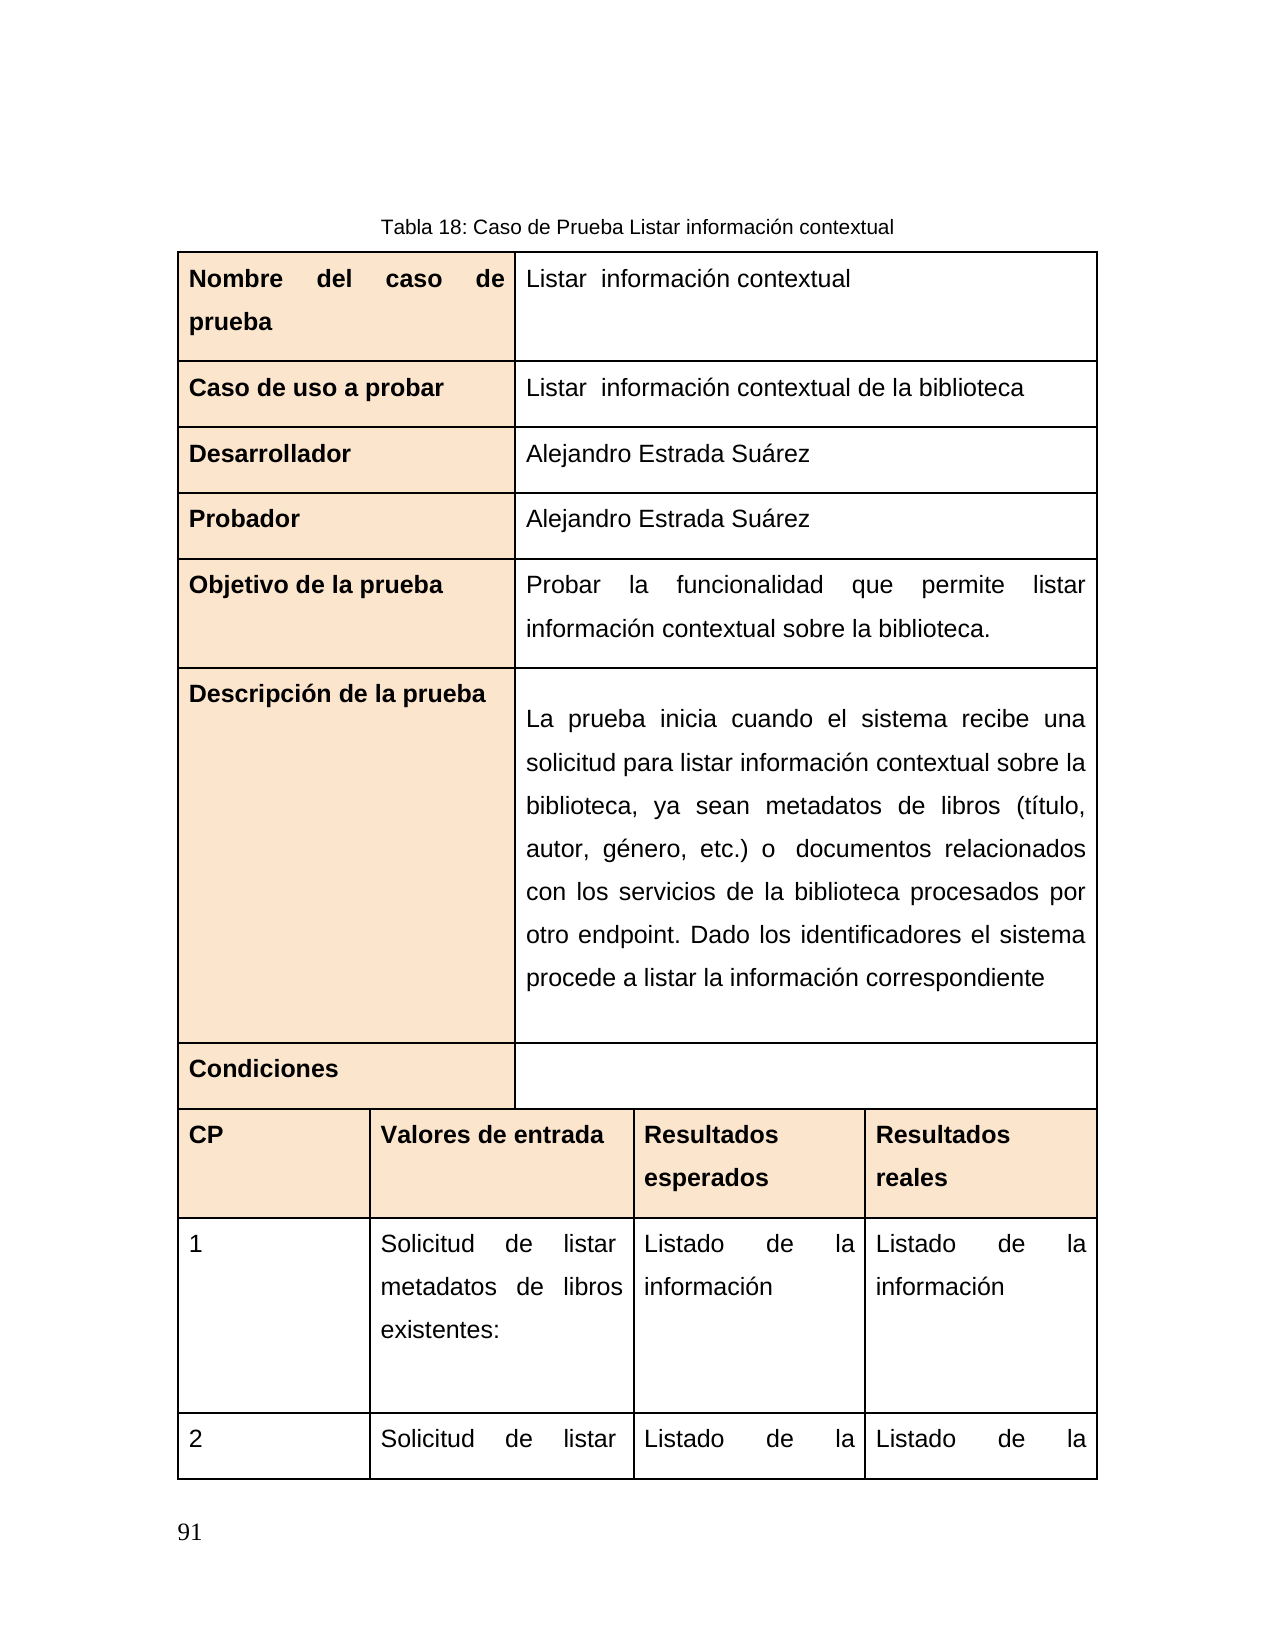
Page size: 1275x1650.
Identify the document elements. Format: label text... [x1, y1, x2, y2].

table_cell [516, 1044, 1096, 1108]
table_cell Solicitud de listar metadatos de libros existentes: [371, 1219, 633, 1412]
table_cell La prueba inicia cuando el sistema recibe una solicitud para listar información contextual sobre la biblioteca, ya sean metadatos de libros (título, autor, género, etc.) o documentos relacionados con los servicios de la biblioteca procesados por otro endpoint. Dado los identificadores el sistema procede a listar la información correspondiente [516, 669, 1096, 1042]
table_cell Objetivo de la prueba [179, 560, 514, 667]
table_header Listar información contextual [516, 253, 1096, 360]
table_cell Probador [179, 494, 514, 558]
table_cell Descripción de la prueba [179, 669, 514, 1042]
table_cell Resultados reales [866, 1110, 1096, 1217]
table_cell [635, 1414, 864, 1478]
table_cell Listado de la información [866, 1219, 1096, 1412]
table_cell Alejandro Estrada Suárez [516, 428, 1096, 492]
table_cell Listar información contextual de la biblioteca [516, 362, 1096, 426]
table_header Nombre del caso de prueba [179, 253, 514, 360]
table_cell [371, 1414, 633, 1478]
table_cell Valores de entrada [371, 1110, 633, 1217]
table_cell Listado de la información [635, 1219, 864, 1412]
table_cell 1 [179, 1219, 369, 1412]
table_cell Probar la funcionalidad que permite listar información contextual sobre la biblioteca. [516, 560, 1096, 667]
table_cell CP [179, 1110, 369, 1217]
table_cell Alejandro Estrada Suárez [516, 494, 1096, 558]
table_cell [866, 1414, 1096, 1478]
table_cell Condiciones [179, 1044, 514, 1108]
table_cell Resultados esperados [635, 1110, 864, 1217]
text Tabla 18: Caso de Prueba Listar información contextual [177, 215, 1098, 239]
table_cell 2 [179, 1414, 369, 1478]
table_cell Desarrollador [179, 428, 514, 492]
table_cell Caso de uso a probar [179, 362, 514, 426]
